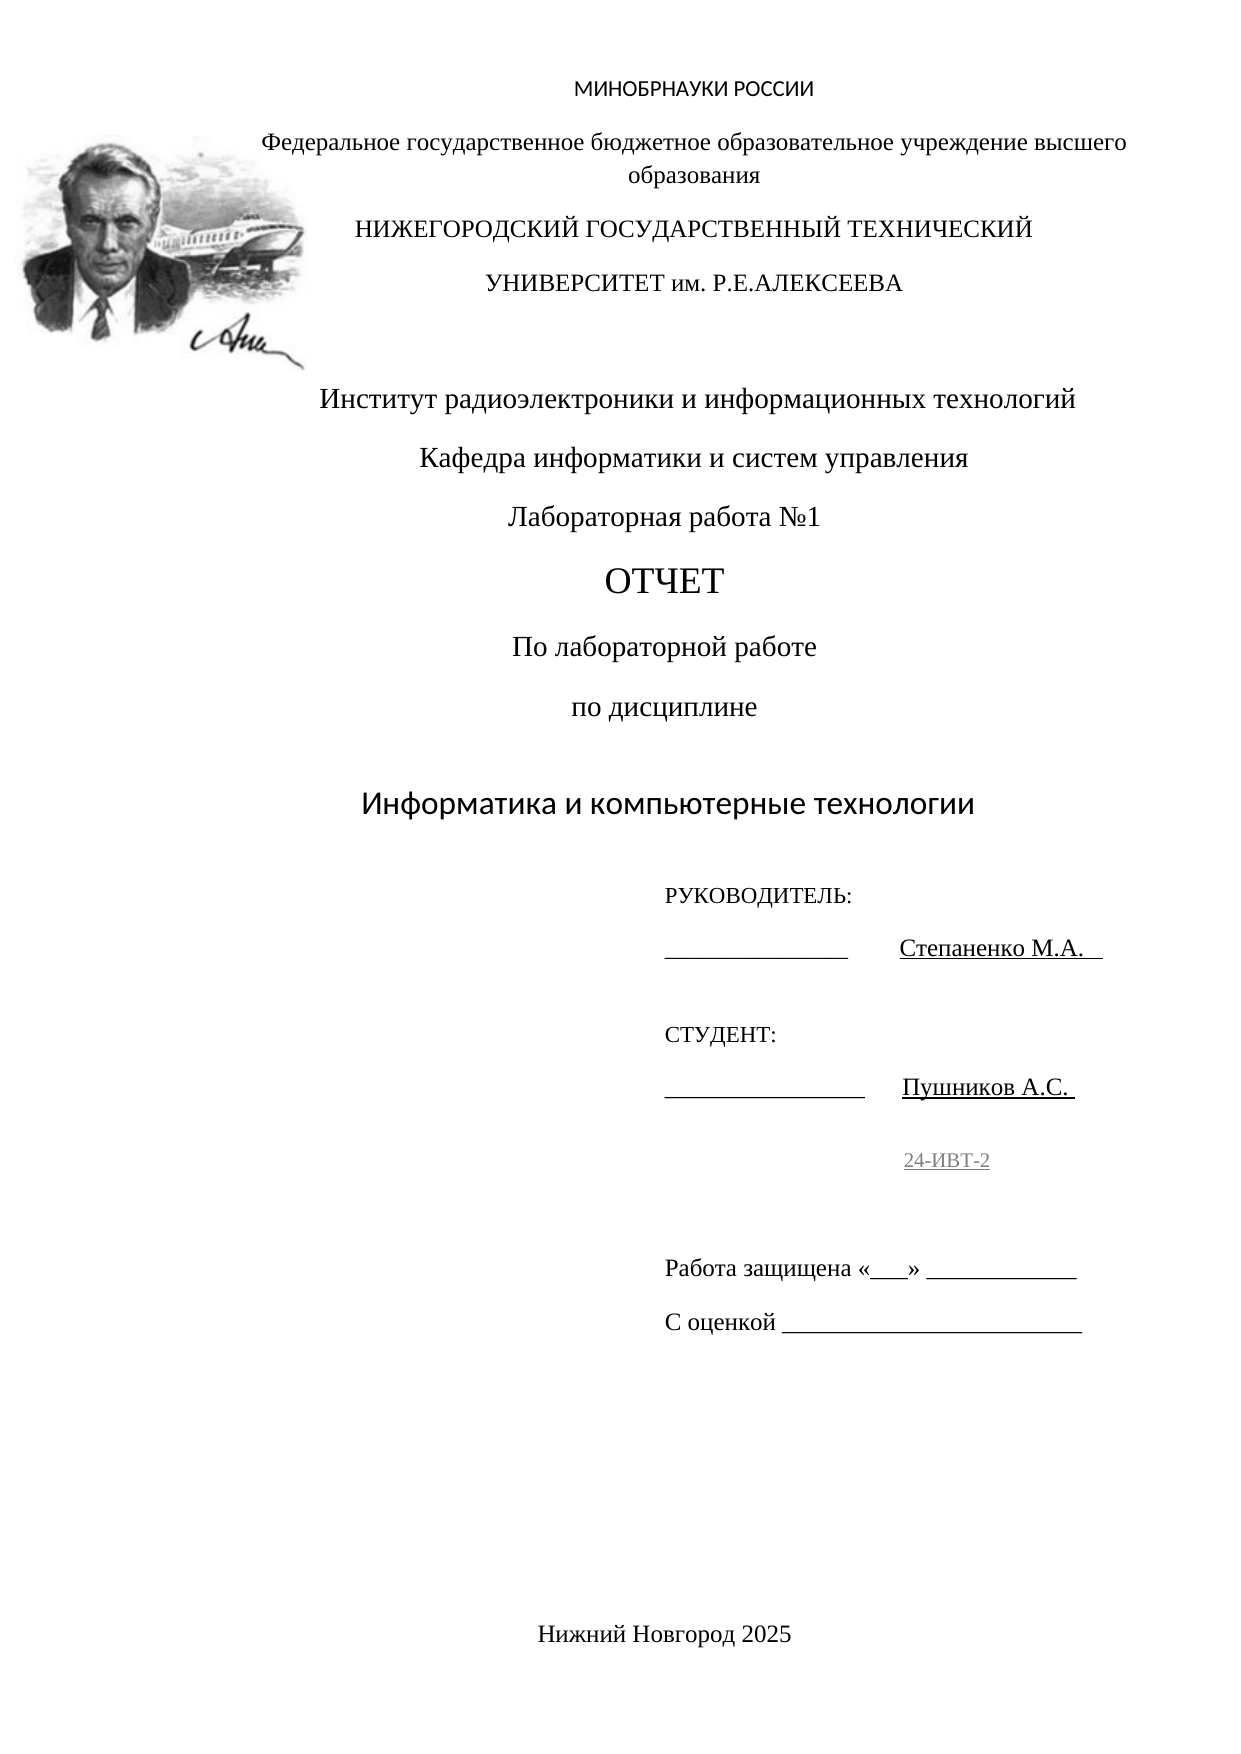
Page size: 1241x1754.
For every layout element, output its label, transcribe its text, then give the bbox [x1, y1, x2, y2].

text Информатика и компьютерные технологии [177, 782, 1152, 822]
list СТУДЕНТ: [664, 1021, 1152, 1048]
text по дисциплине [177, 689, 1152, 722]
text Кафедра информатики и систем управления [236, 440, 1152, 474]
text ________________ Степаненко М.А. [664, 933, 1152, 962]
text Институт радиоэлектроники и информационных технологий [236, 381, 1152, 414]
text Нижний Новгород 2025 [177, 1619, 1152, 1648]
text ________________ Пушников А.С. [664, 1072, 1152, 1101]
text Лабораторная работа №1 [177, 499, 1152, 533]
list МИНОБРНАУКИ РОССИИ [236, 74, 1152, 102]
text УНИВЕРСИТЕТ им. Р.Е.АЛЕКСЕЕВА [236, 268, 1152, 296]
text ОТЧЕТ [177, 559, 1152, 602]
text С оценкой ________________________ [664, 1307, 1152, 1336]
text 24-ИВТ-2 [664, 1148, 1152, 1172]
list РУКОВОДИТЕЛЬ: [664, 882, 1152, 908]
text По лабораторной работе [177, 629, 1152, 663]
list НИЖЕГОРОДСКИЙ ГОСУДАРСТВЕННЫЙ ТЕХНИЧЕСКИЙ [236, 214, 1152, 242]
text Работа защищена «___» ____________ [664, 1253, 1152, 1282]
text Федеральное государственное бюджетное образовательное учреждение высшего образования [236, 127, 1152, 189]
